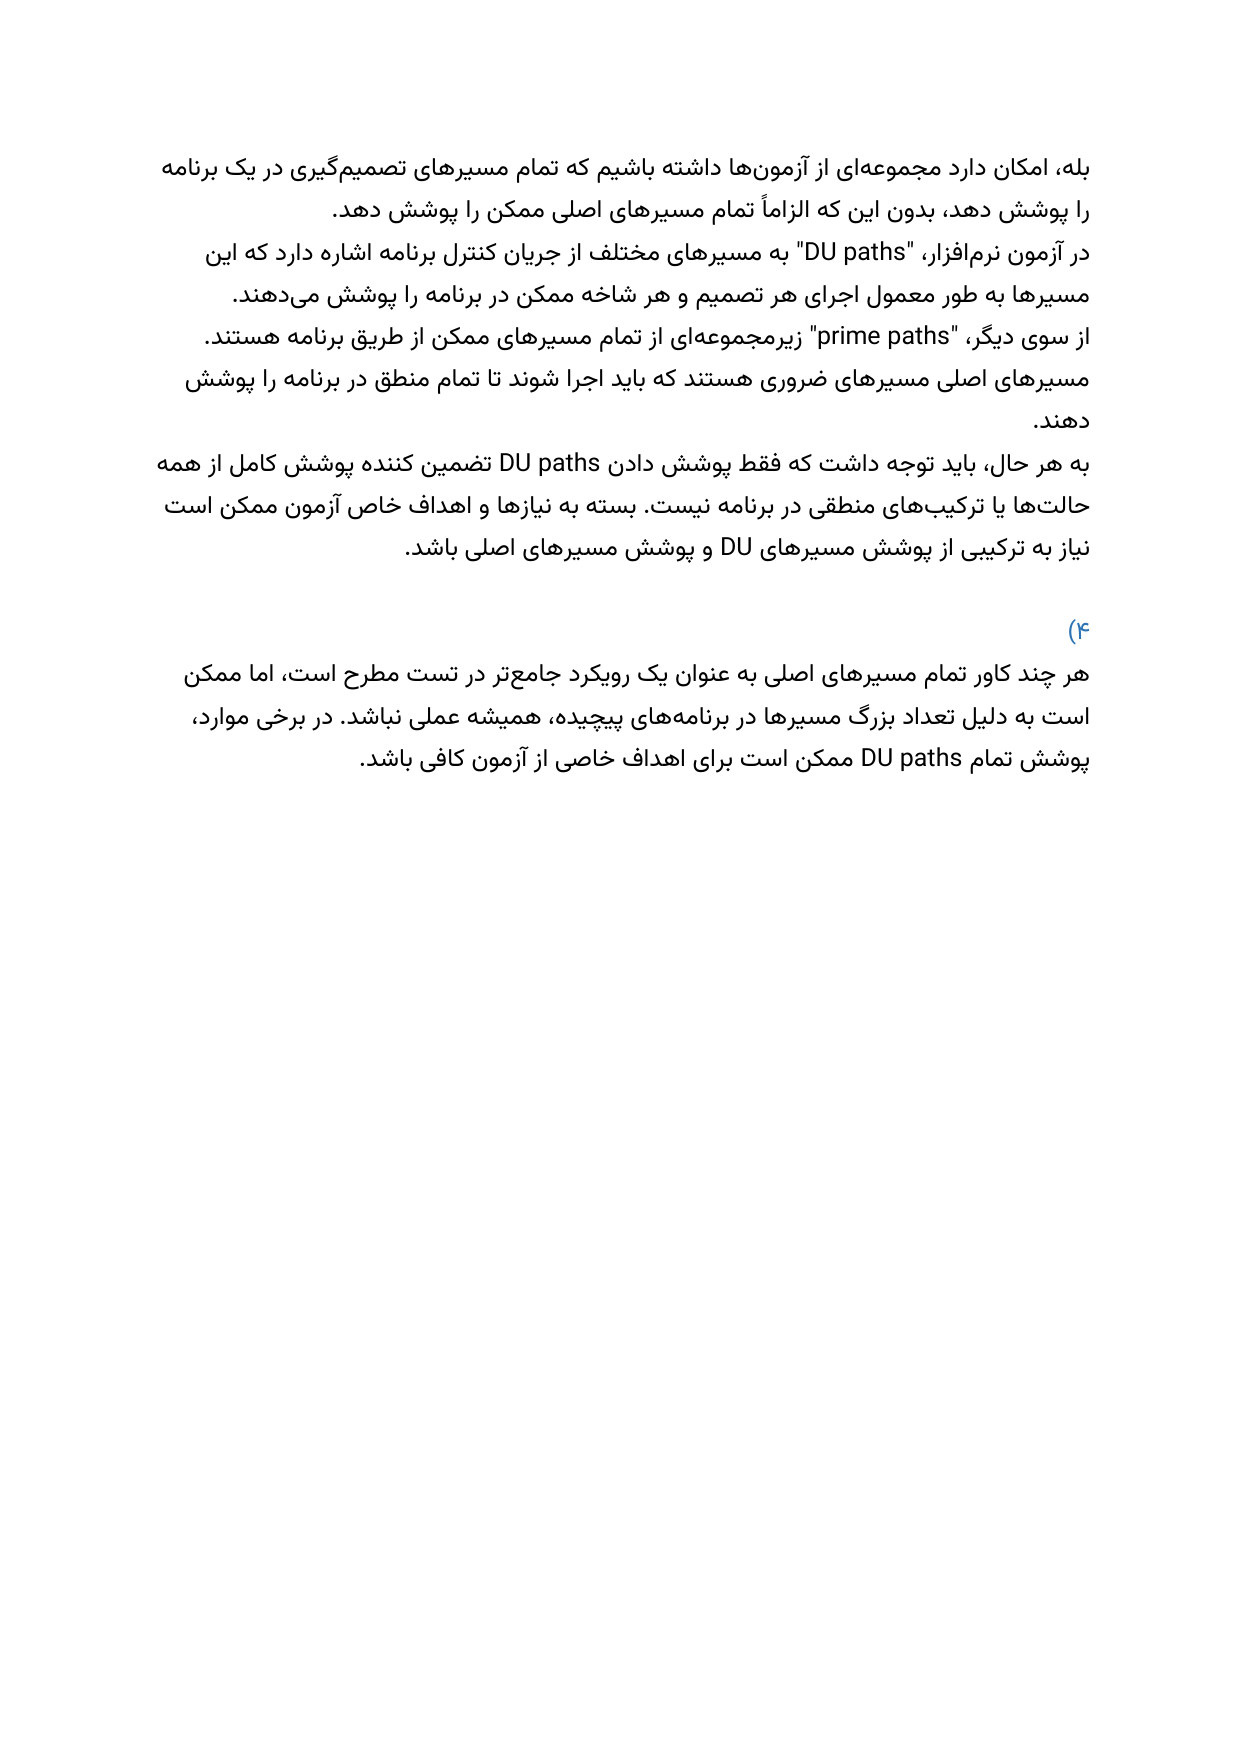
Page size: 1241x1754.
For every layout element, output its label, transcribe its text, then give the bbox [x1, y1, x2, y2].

text ۴) [150, 614, 1090, 653]
text بله، امکان دارد مجموعه‌ای از آزمون‌ها داشته باشیم که تمام مسیرهای تصمیم‌گیری در یک برنامه را پوشش دهد، بدون این که الزاماً تمام مسیرهای اصلی ممکن را پوشش دهد. [150, 150, 1090, 231]
text در آزمون نرم‌افزار، "DU paths" به مسیرهای مختلف از جریان کنترل برنامه اشاره دارد که این مسیرها به طور معمول اجرای هر تصمیم و هر شاخه ممکن در برنامه را پوشش می‌دهند. [150, 234, 1090, 316]
text هر چند کاور تمام مسیرهای اصلی به عنوان یک رویکرد جامع‌تر در تست مطرح است، اما ممکن است به دلیل تعداد بزرگ مسیرها در برنامه‌های پیچیده، همیشه عملی نباشد. در برخی موارد، پوشش تمام DU paths ممکن است برای اهداف خاصی از آزمون کافی باشد. [150, 656, 1090, 780]
text از سوی دیگر، "prime paths" زیرمجموعه‌ای از تمام مسیرهای ممکن از طریق برنامه هستند. مسیرهای اصلی مسیرهای ضروری هستند که باید اجرا شوند تا تمام منطق در برنامه را پوشش دهند. [150, 319, 1090, 442]
text به هر حال، باید توجه داشت که فقط پوشش دادن DU paths تضمین کننده پوشش کامل از همه حالت‌ها یا ترکیب‌های منطقی در برنامه نیست. بسته به نیازها و اهداف خاص آزمون ممکن است نیاز به ترکیبی از پوشش مسیرهای DU و پوشش مسیرهای اصلی باشد. [150, 445, 1090, 569]
